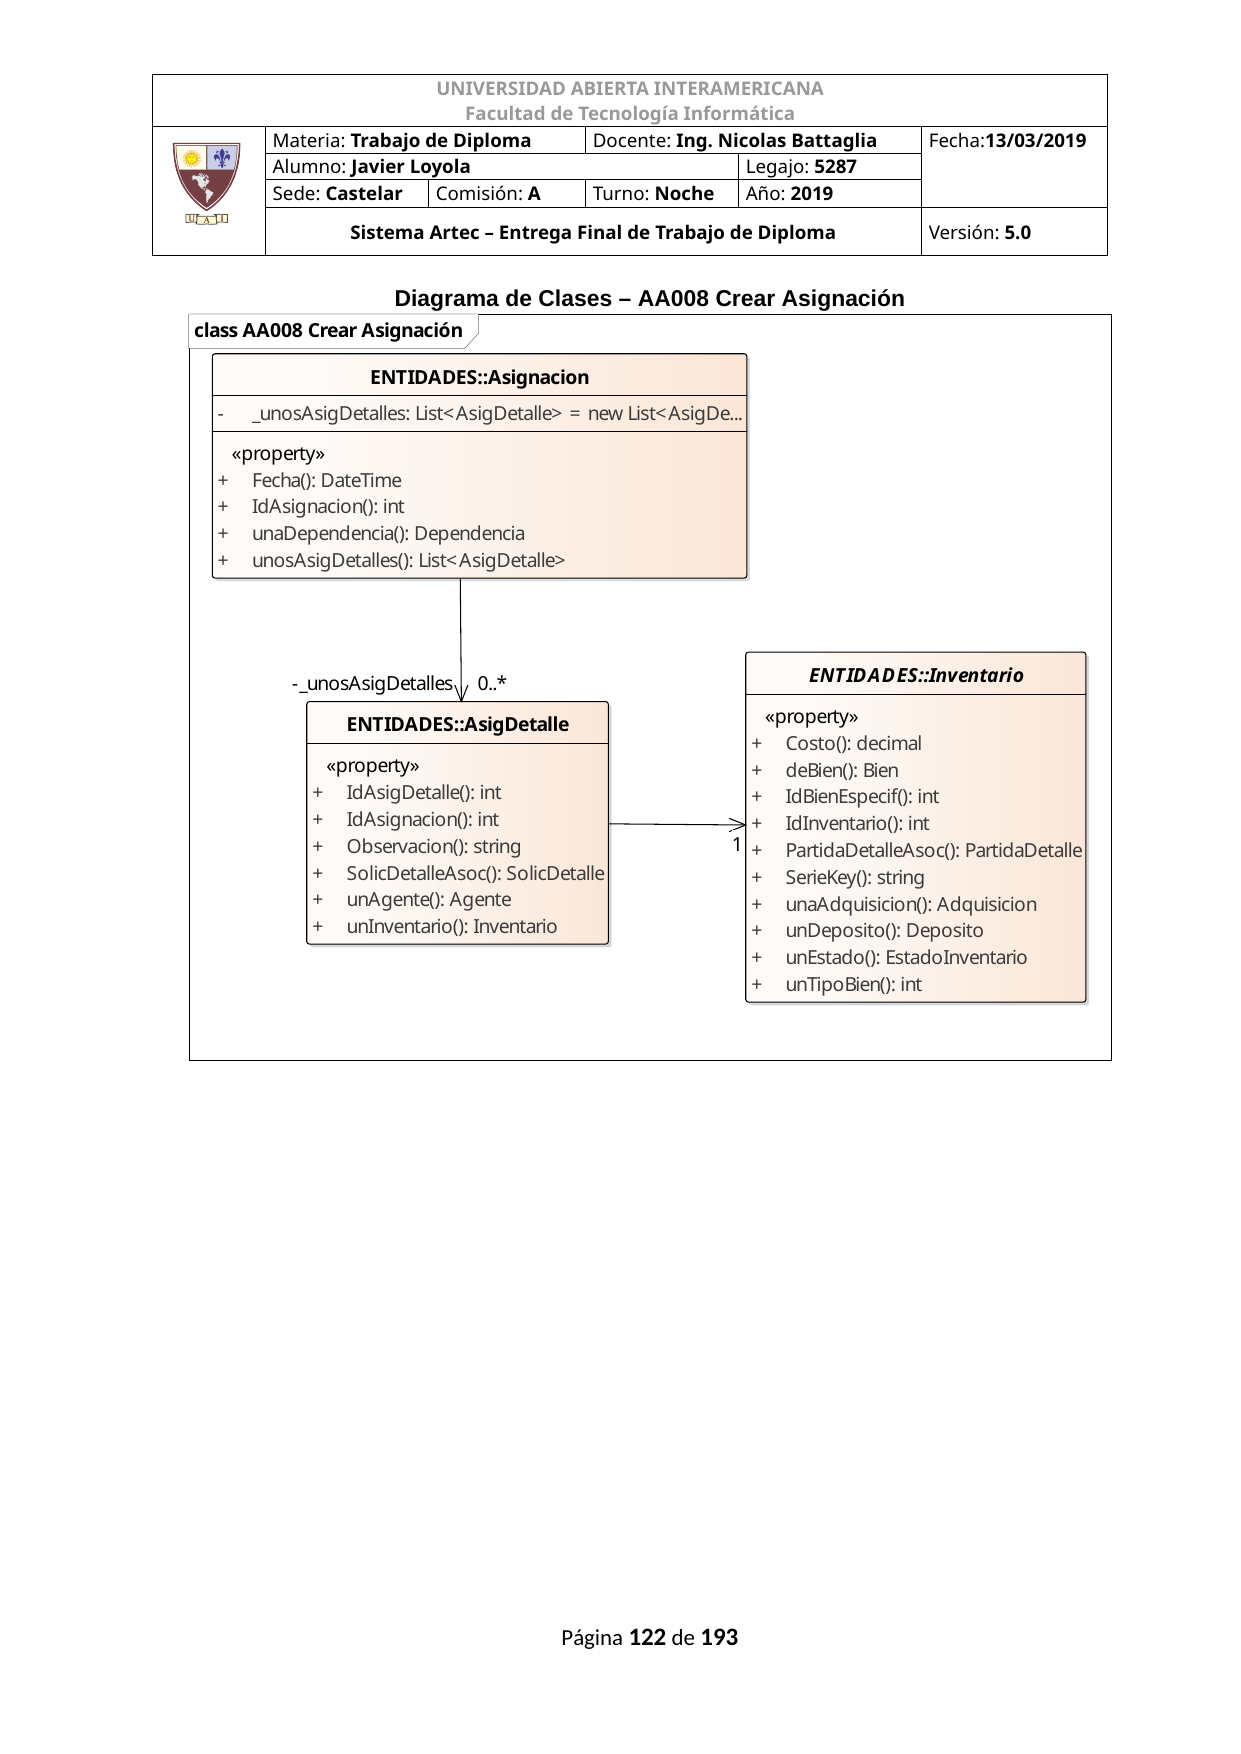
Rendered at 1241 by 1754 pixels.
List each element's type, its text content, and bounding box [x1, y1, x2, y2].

text Diagrama de Clases – AA008 Crear Asignación [177, 284, 1122, 311]
picture [157, 136, 257, 228]
